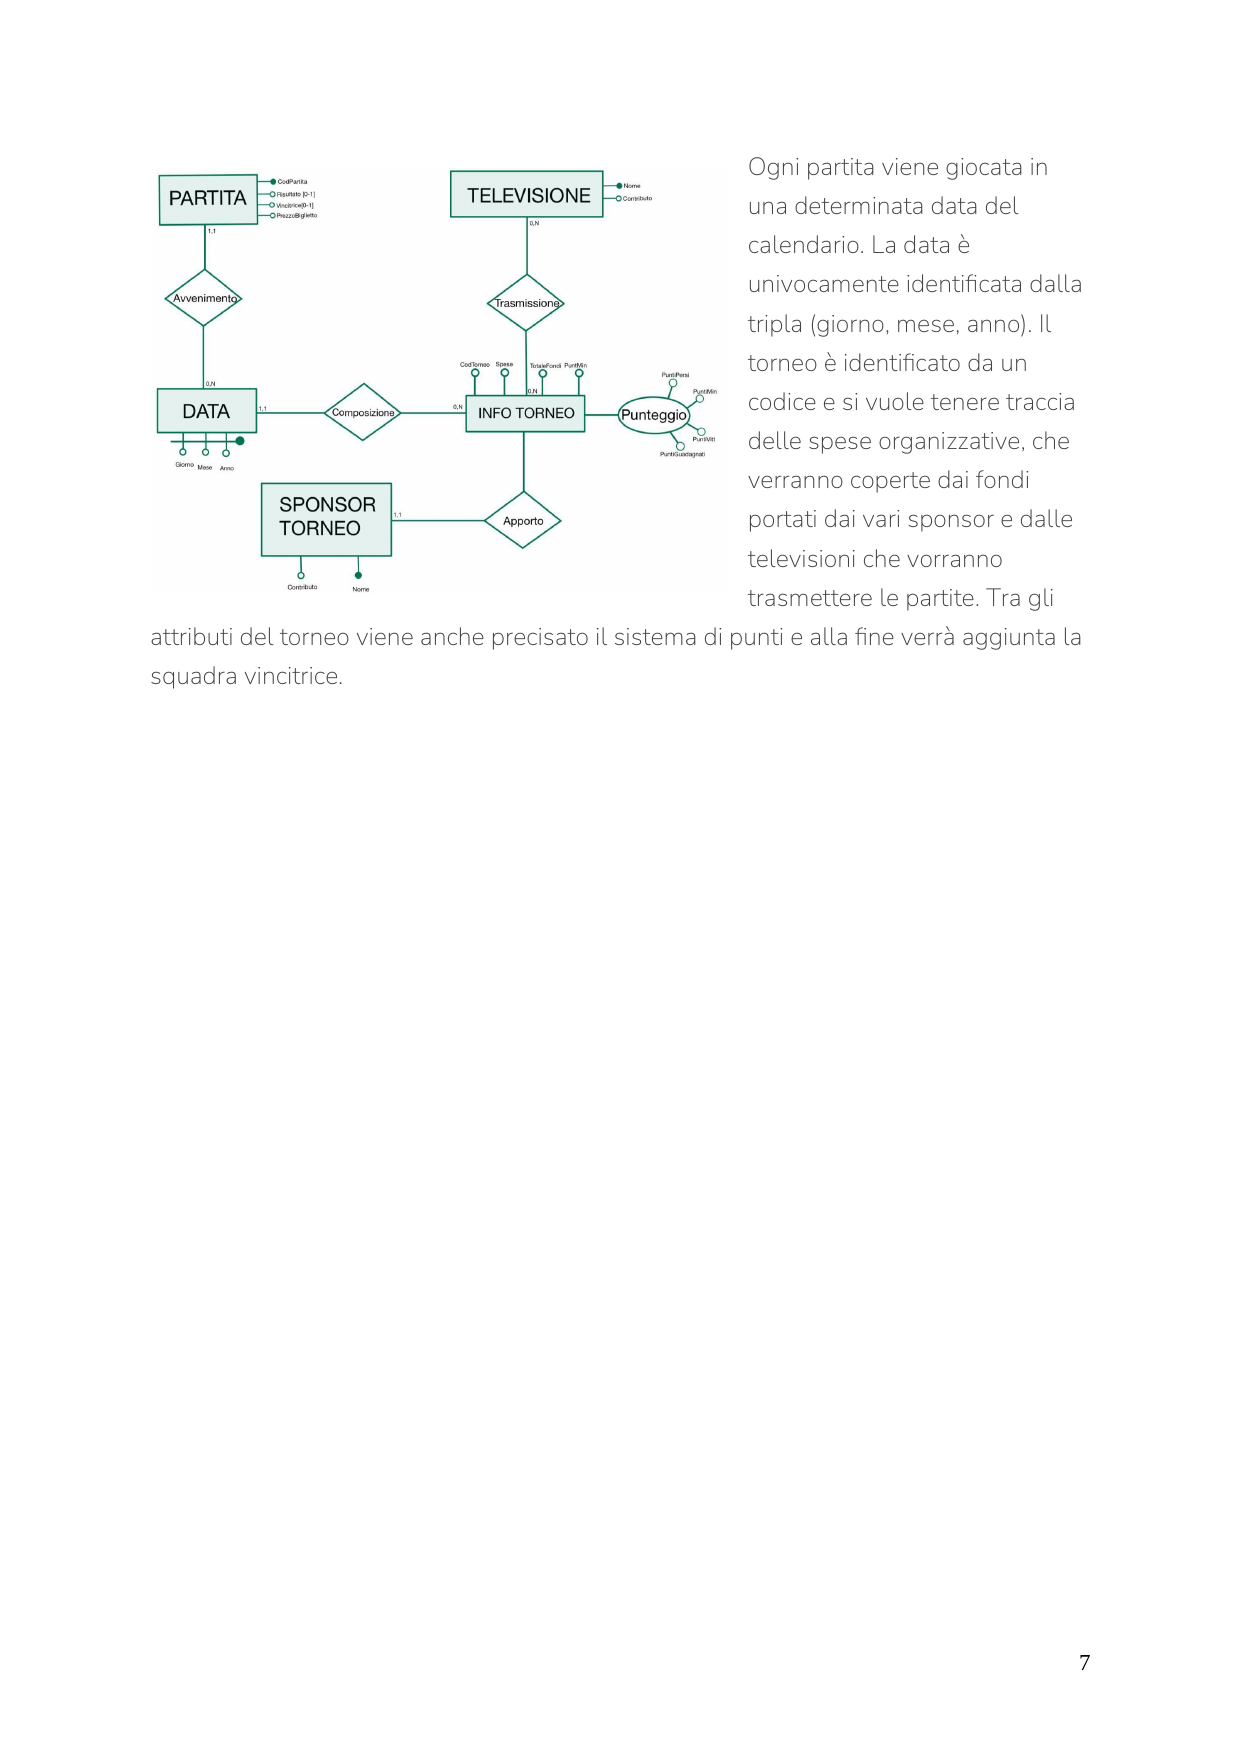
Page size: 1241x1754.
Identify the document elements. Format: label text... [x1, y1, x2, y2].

picture [150, 168, 729, 594]
